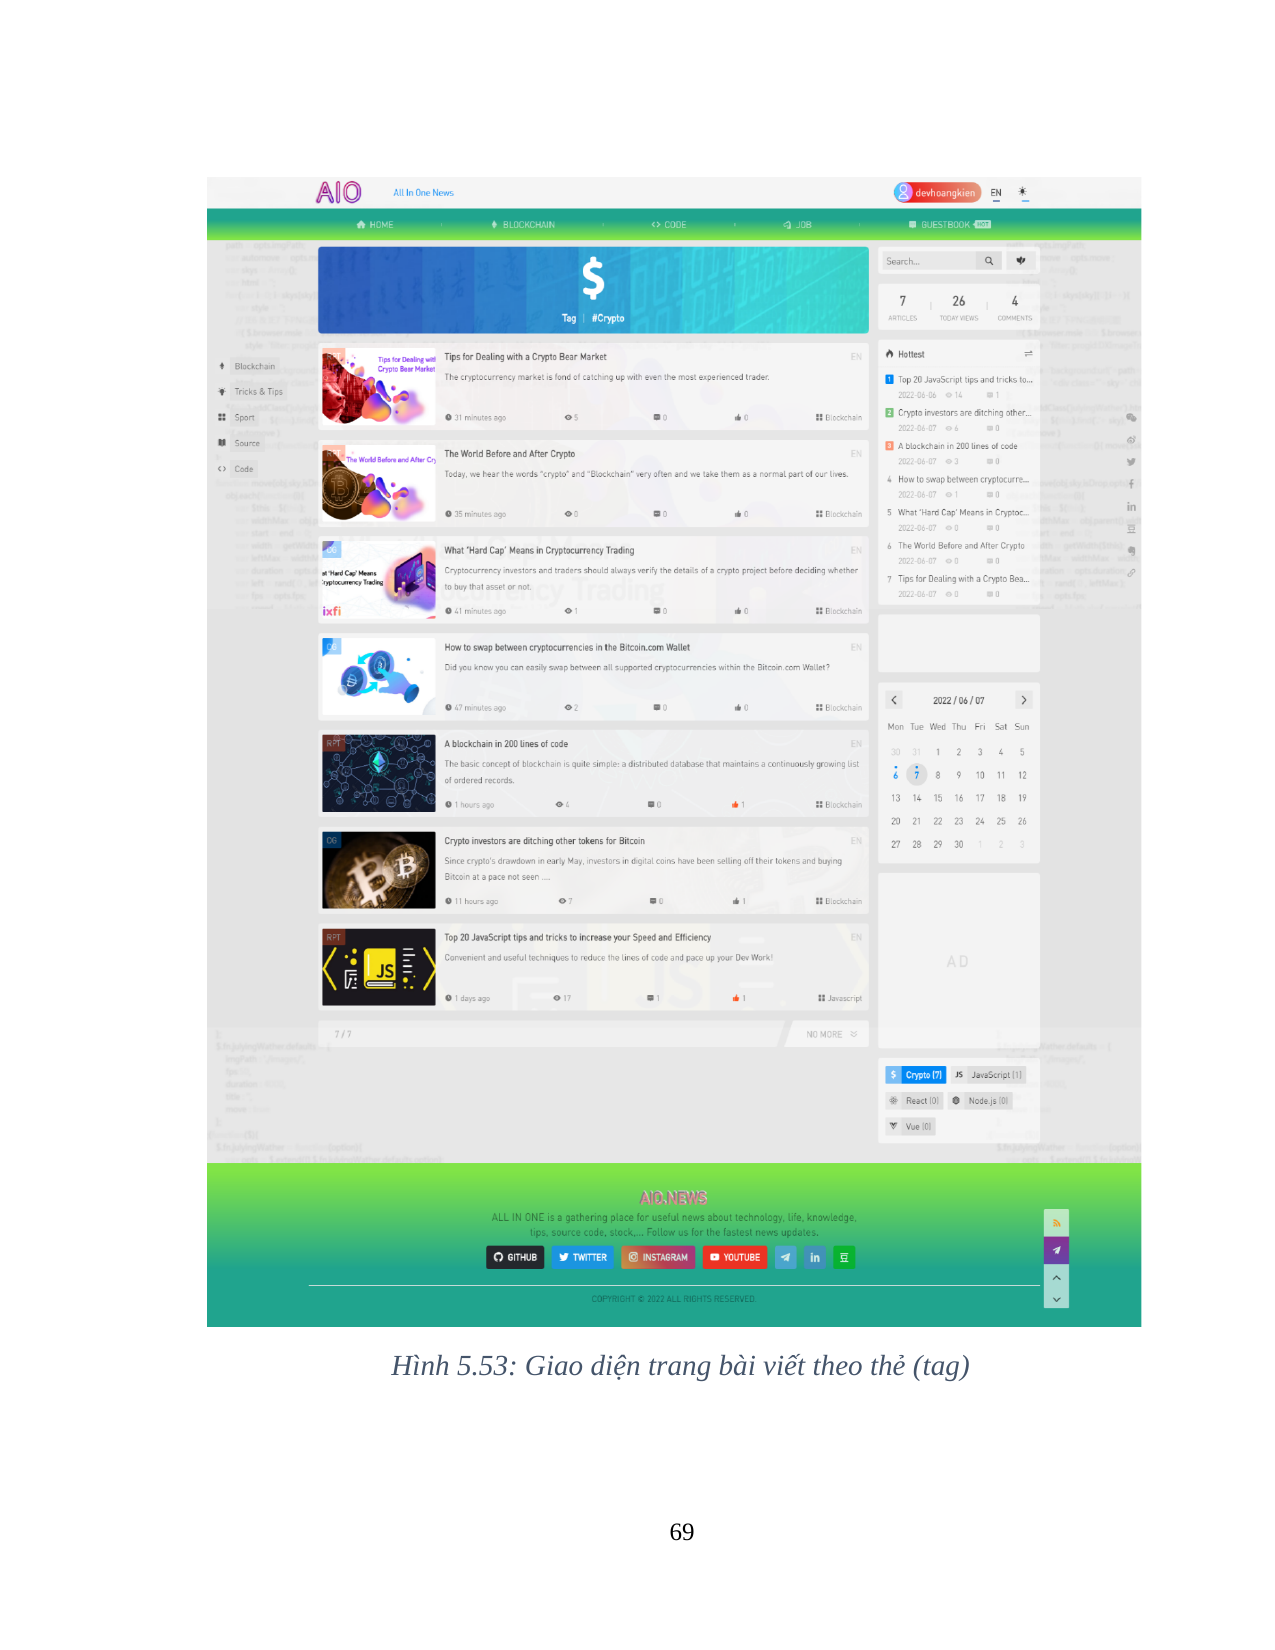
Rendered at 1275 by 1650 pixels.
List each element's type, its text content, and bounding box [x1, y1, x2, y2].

text Hình 5.53: Giao diện trang bài viết theo thẻ (tag) [207, 1348, 1156, 1381]
picture [207, 177, 1142, 1327]
